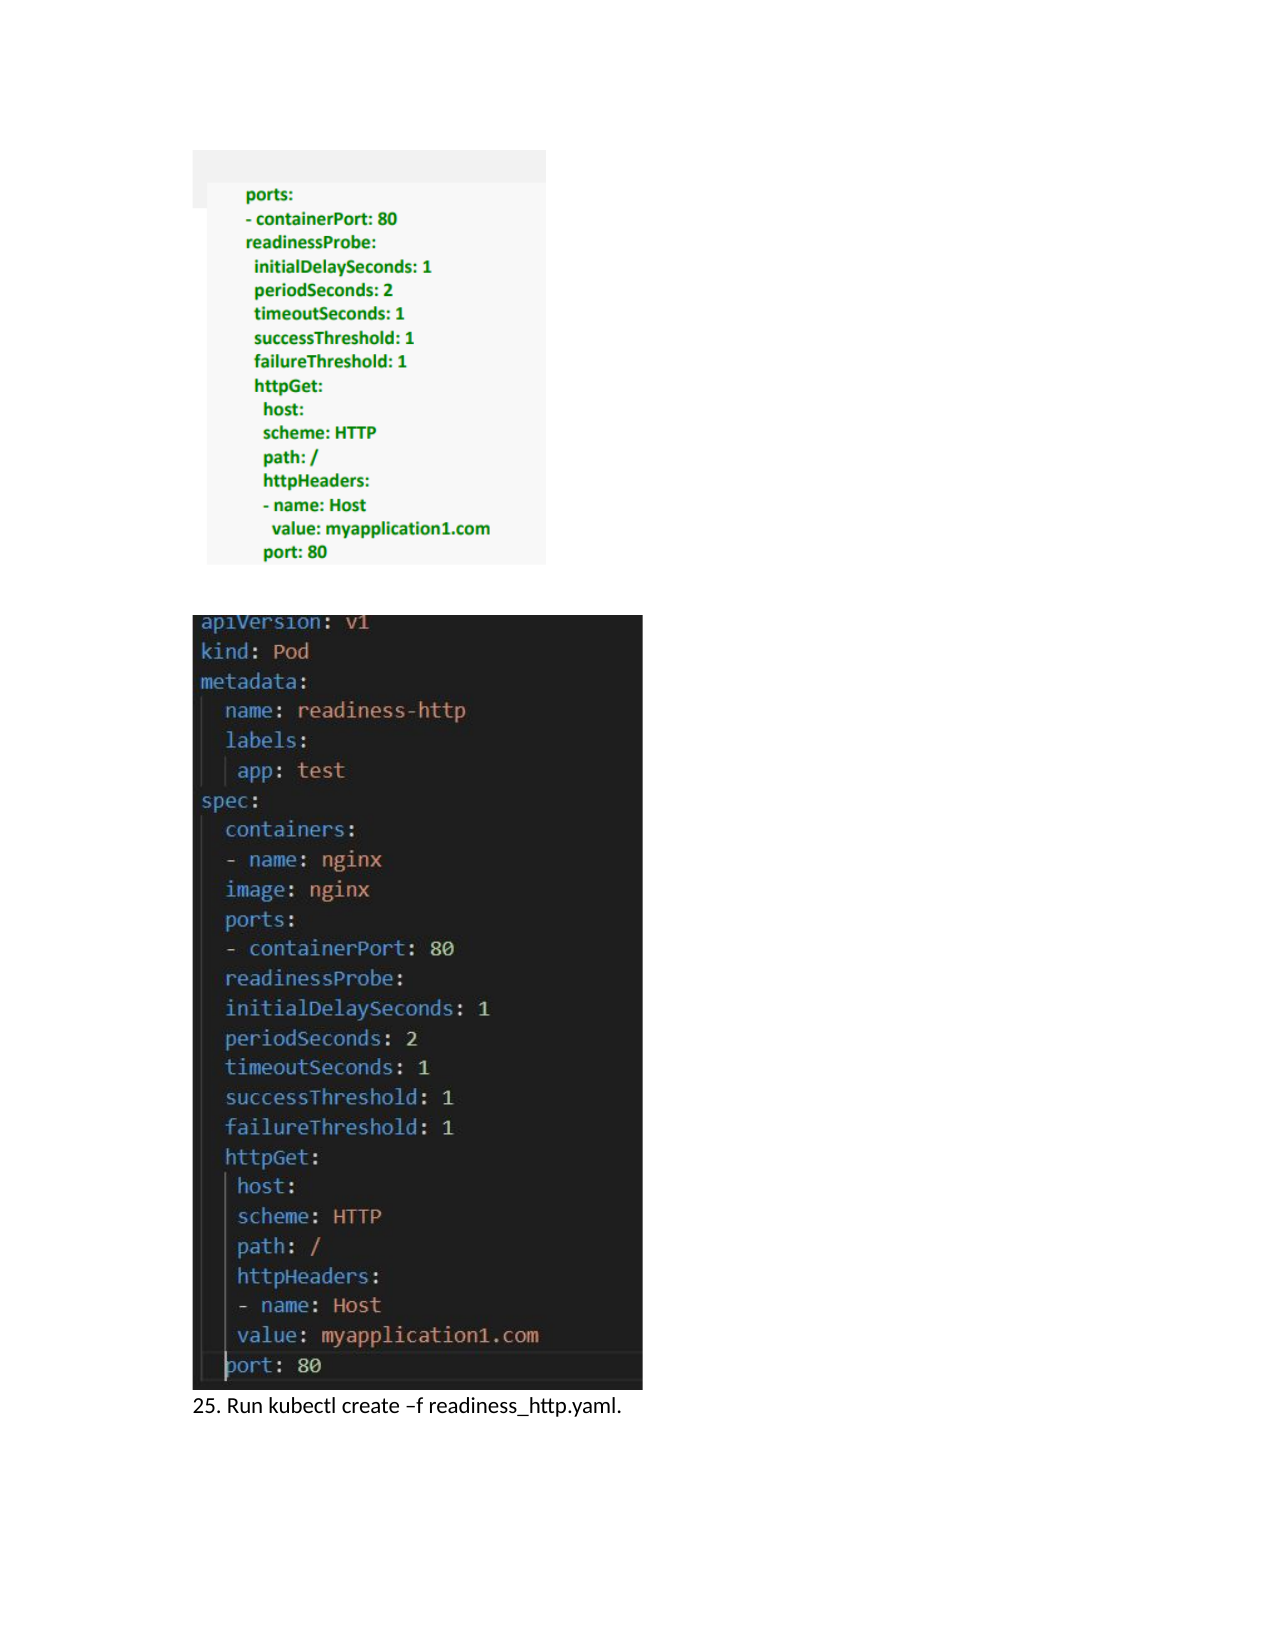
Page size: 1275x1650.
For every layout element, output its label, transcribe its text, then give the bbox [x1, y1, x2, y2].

list 25. Run kubectl create –f readiness_http.yaml. [192, 1391, 1125, 1419]
picture [192, 615, 643, 1390]
picture [192, 150, 546, 614]
